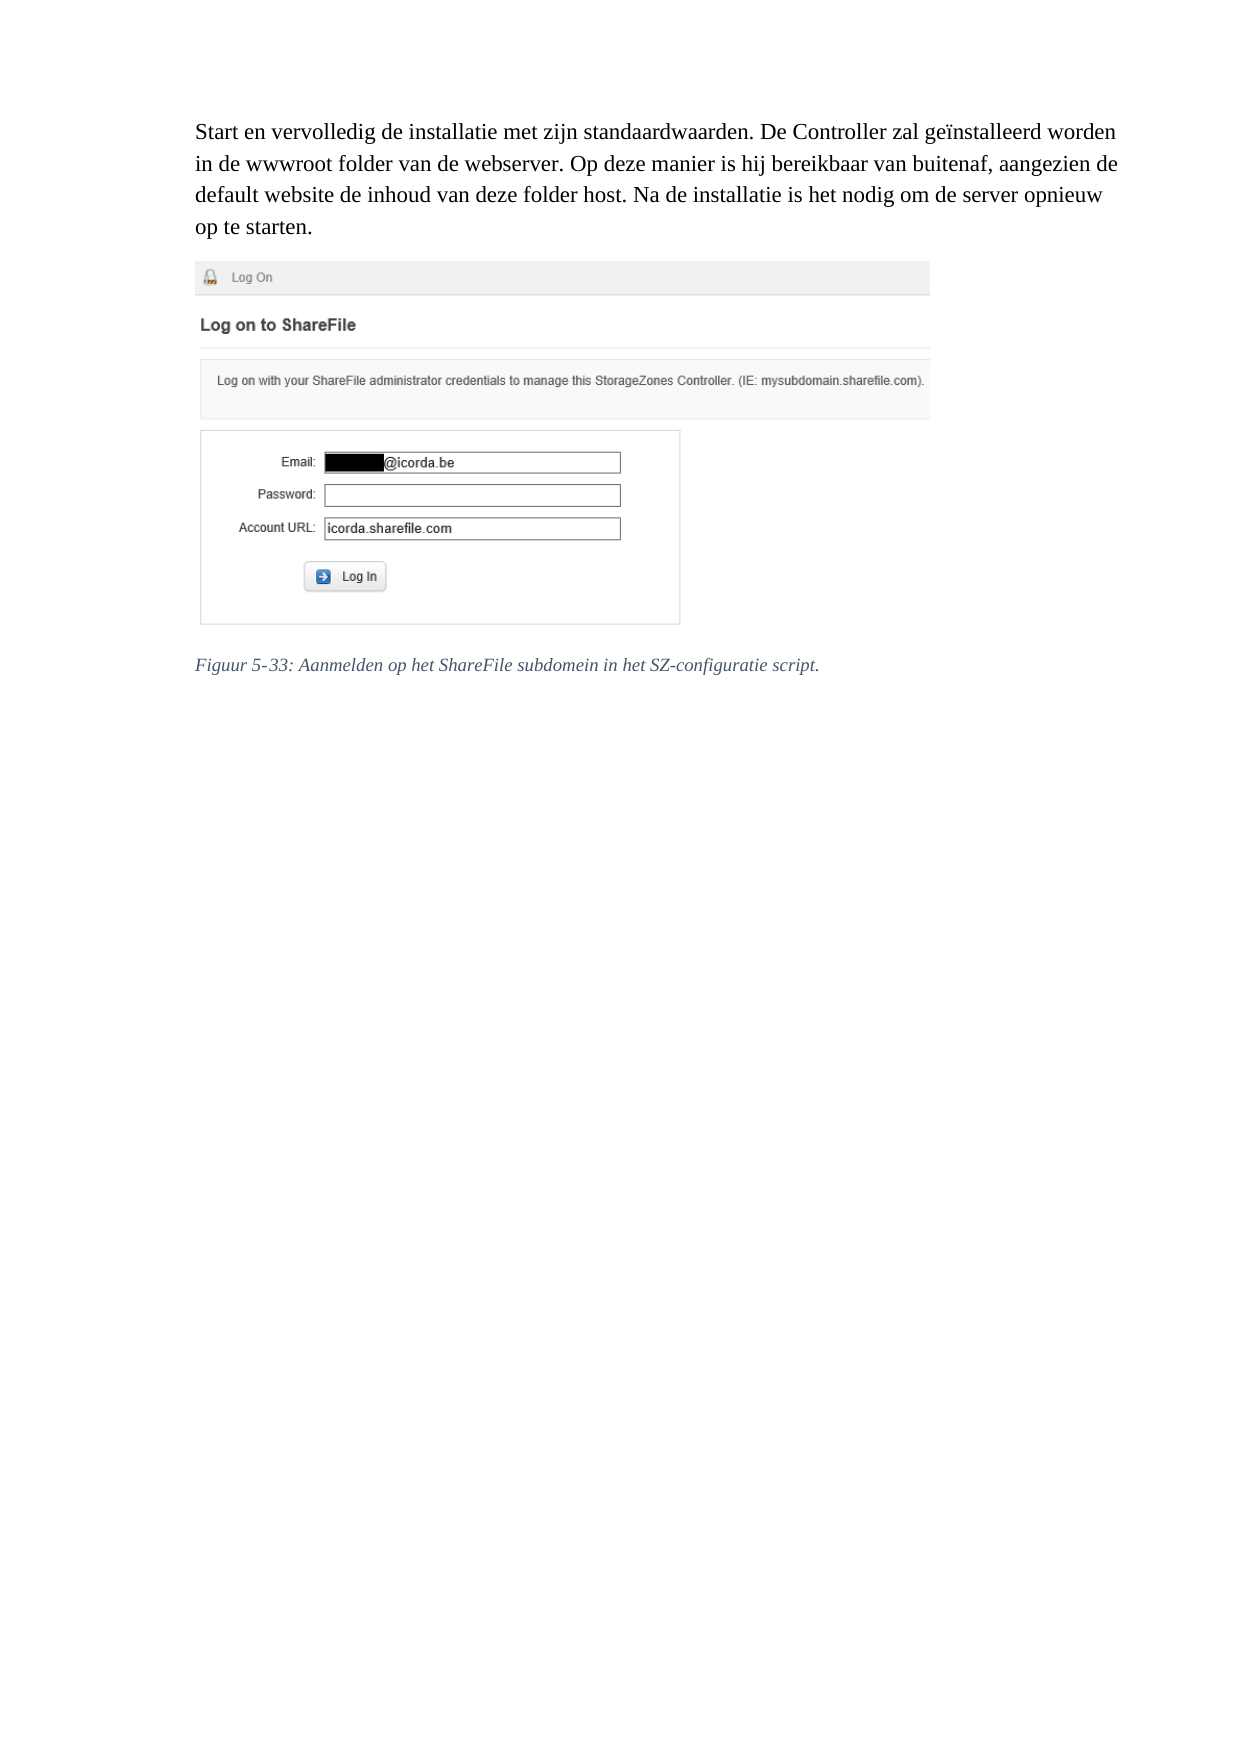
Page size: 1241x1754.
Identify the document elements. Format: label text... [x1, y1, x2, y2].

text Start en vervolledig de installatie met zijn standaardwaarden. De Controller zal geïnstalleerd worden in de wwwroot folder van de webserver. Op deze manier is hij bereikbaar van buitenaf, aangezien de default website de inhoud van deze folder host. Na de installatie is het nodig om de server opnieuw op te starten. [195, 118, 1122, 239]
picture [194, 261, 931, 632]
